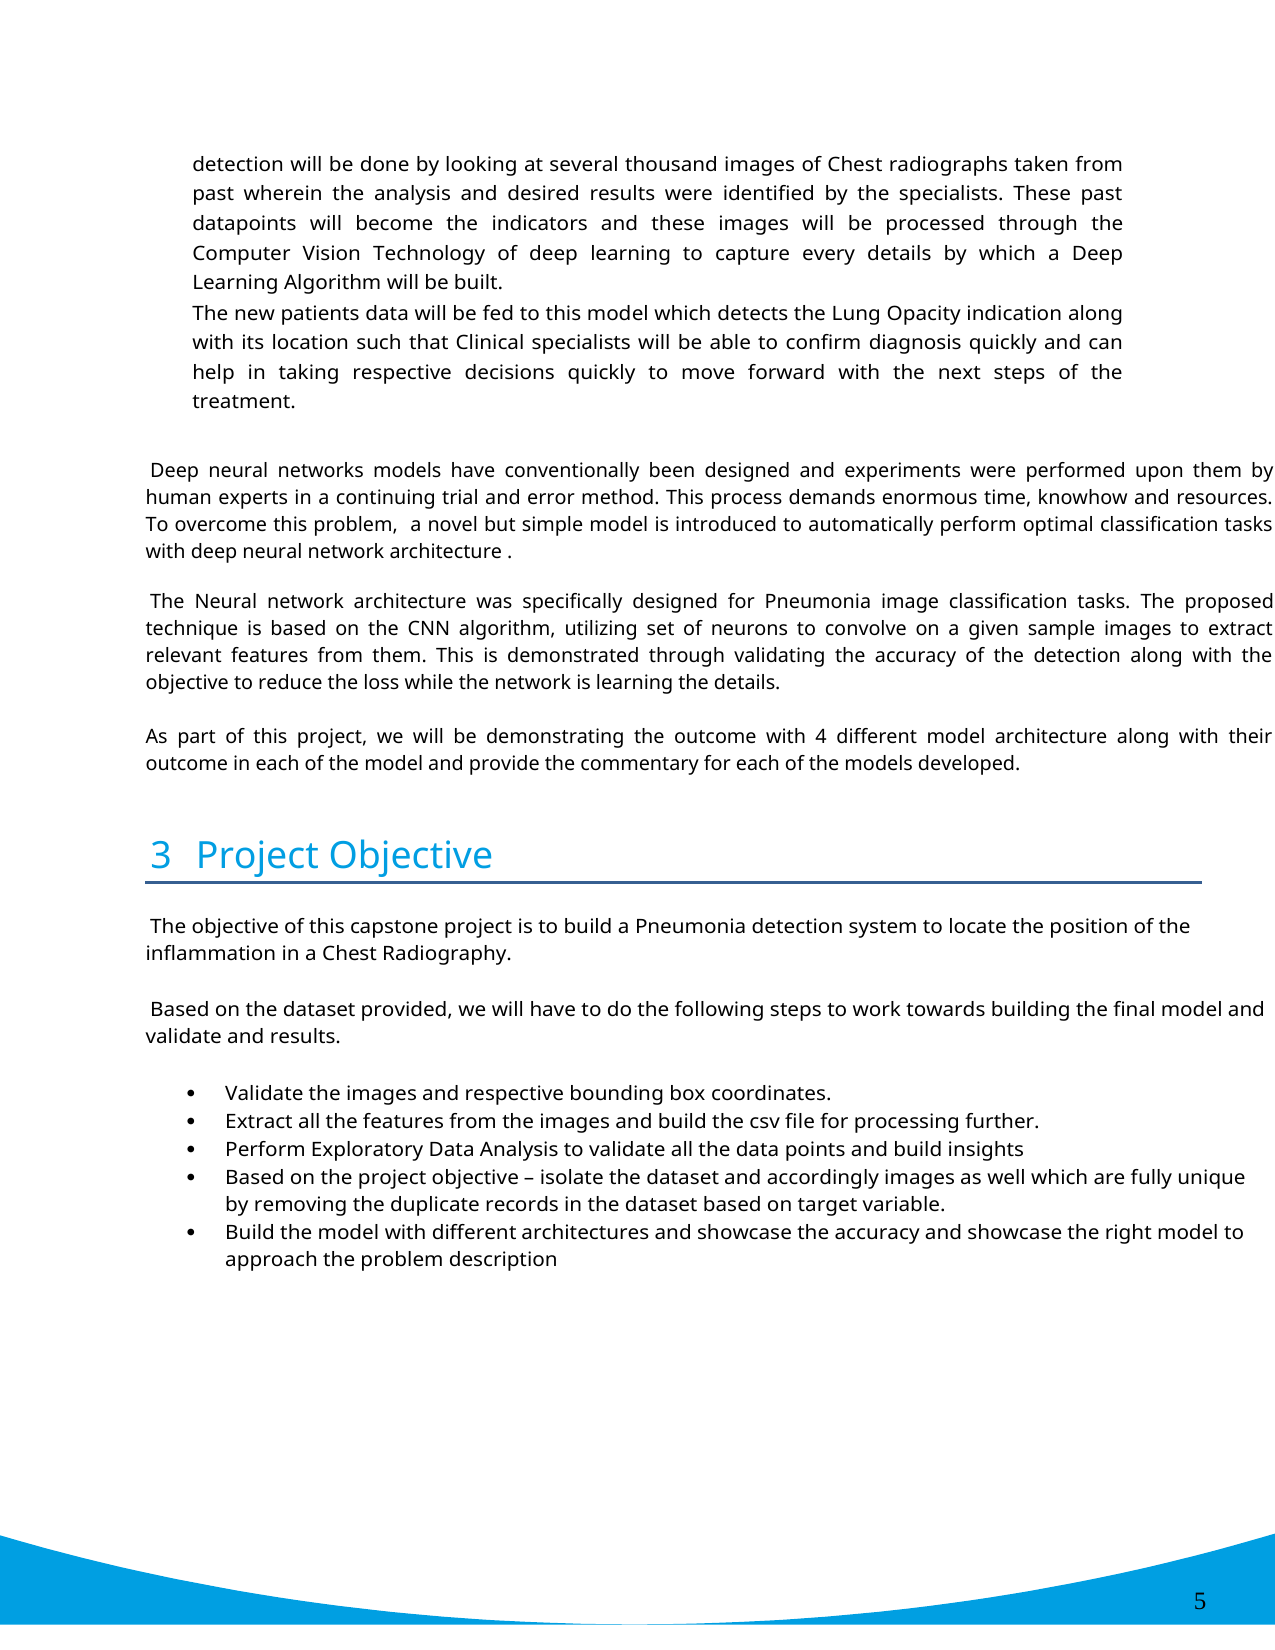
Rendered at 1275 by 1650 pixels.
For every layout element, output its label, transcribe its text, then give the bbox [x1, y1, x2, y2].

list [192, 150, 1124, 295]
list Validate the images and respective bounding box coordinates. [187, 1079, 1275, 1106]
text Based on the dataset provided, we will have to do the following steps to work towards building the final model and validate and results. [145, 996, 1275, 1050]
text As part of this project, we will be demonstrating the outcome with 4 different model architecture along with their outcome in each of the model and provide the commentary for each of the models developed. [145, 722, 1275, 776]
text Deep neural networks models have conventionally been designed and experiments were performed upon them by human experts in a continuing trial and error method. This process demands enormous time, knowhow and resources. To overcome this problem, a novel but simple model is introduced to automatically perform optimal classification tasks with deep neural network architecture . [145, 456, 1275, 564]
text The Neural network architecture was specifically designed for Pneumonia image classification tasks. The proposed technique is based on the CNN algorithm, utilizing set of neurons to convolve on a given sample images to extract relevant features from them. This is demonstrated through validating the accuracy of the detection along with the objective to reduce the loss while the network is learning the details. [145, 587, 1275, 695]
subtitle Project Objective [150, 828, 1275, 879]
text The objective of this capstone project is to build a Pneumonia detection system to locate the position of the inflammation in a Chest Radiography. [145, 912, 1275, 966]
list Build the model with different architectures and showcase the accuracy and showcase the right model to approach the problem description [187, 1218, 1275, 1272]
list Based on the project objective – isolate the dataset and accordingly images as well which are fully unique by removing the duplicate records in the dataset based on target variable. [187, 1163, 1275, 1217]
list Extract all the features from the images and build the csv file for processing further. [187, 1107, 1275, 1134]
list Perform Exploratory Data Analysis to validate all the data points and build insights [187, 1135, 1275, 1162]
list The new patients data will be fed to this model which detects the Lung Opacity indication along with its location such that Clinical specialists will be able to confirm diagnosis quickly and can help in taking respective decisions quickly to move forward with the next steps of the treatment. [192, 299, 1124, 414]
